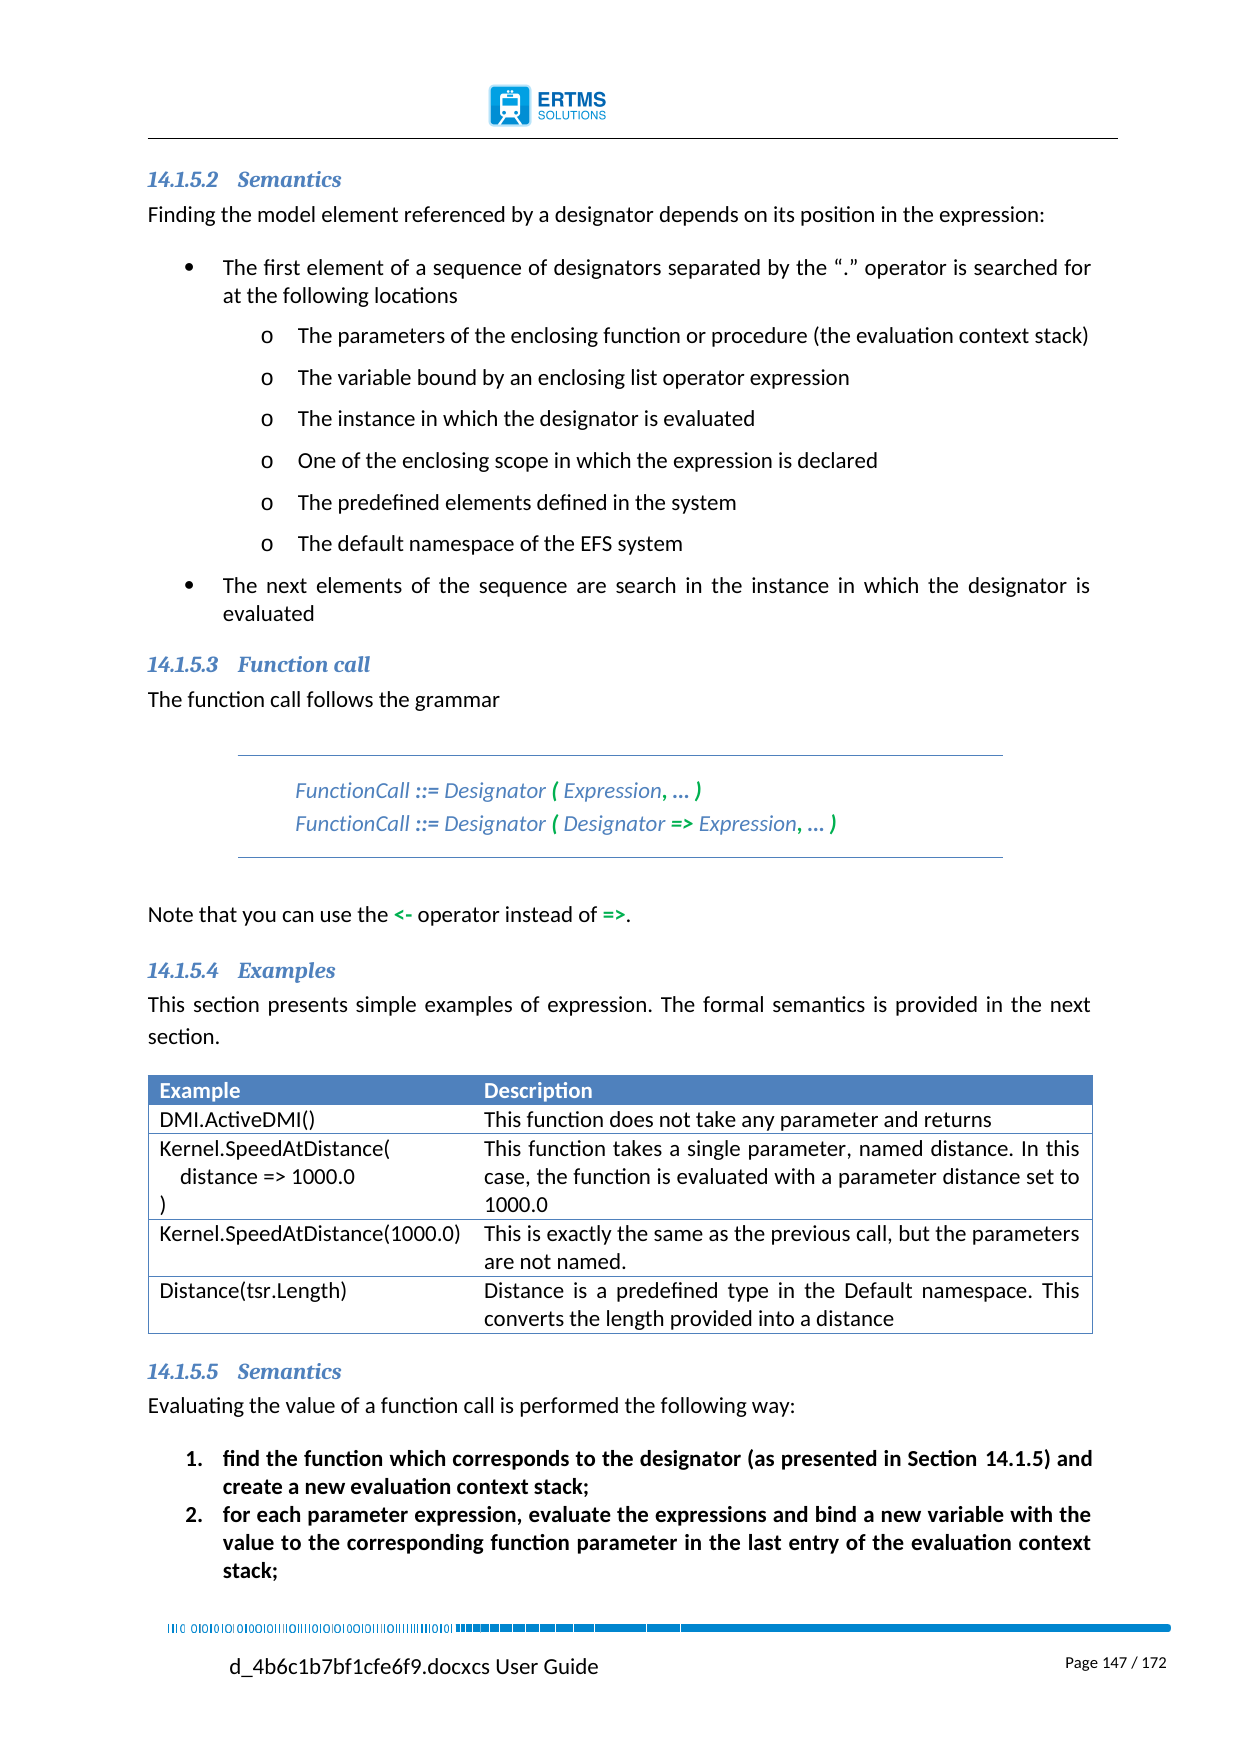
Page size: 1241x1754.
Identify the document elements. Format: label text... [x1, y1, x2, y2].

subtitle Semantics [148, 167, 1093, 193]
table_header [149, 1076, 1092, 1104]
subtitle Function call [148, 652, 1093, 679]
list The first element of a sequence of designators separated by the “.” operator is searched for at the following locations [185, 253, 1093, 309]
list The default namespace of the EFS system [260, 529, 1093, 559]
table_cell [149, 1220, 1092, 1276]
list The predefined elements defined in the system [260, 488, 1093, 517]
list The next elements of the sequence are search in the instance in which the designator is evaluated [185, 571, 1093, 627]
list The variable bound by an enclosing list operator expression [260, 363, 1093, 392]
list One of the enclosing scope in which the expression is declared [260, 446, 1093, 475]
text Note that you can use the <- operator instead of =>. [148, 900, 1093, 928]
text Evaluating the value of a function call is performed the following way: [148, 1391, 1093, 1419]
text Finding the model element referenced by a designator depends on its position in the expression: [148, 200, 1093, 228]
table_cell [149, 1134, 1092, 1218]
text This section presents simple examples of expression. The formal semantics is provided in the next section. [148, 990, 1093, 1050]
subtitle Examples [148, 957, 1093, 984]
list The parameters of the enclosing function or procedure (the evaluation context stack) [260, 321, 1093, 350]
text The function call follows the grammar [148, 685, 1093, 713]
picture [477, 73, 617, 138]
list find the function which corresponds to the designator (as presented in Section 14.1.5) and create a new evaluation context stack; [185, 1444, 1093, 1500]
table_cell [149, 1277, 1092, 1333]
subtitle Semantics [148, 1359, 1093, 1385]
list The instance in which the designator is evaluated [260, 404, 1093, 434]
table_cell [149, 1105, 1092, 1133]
list for each parameter expression, evaluate the expressions and bind a new variable with the value to the corresponding function parameter in the last entry of the evaluation context stack; [185, 1500, 1093, 1584]
text FunctionCall ::= Designator ( Expression, … ) FunctionCall ::= Designator ( Designator => Expression, … ) [238, 756, 1003, 857]
picture [167, 1624, 1171, 1633]
